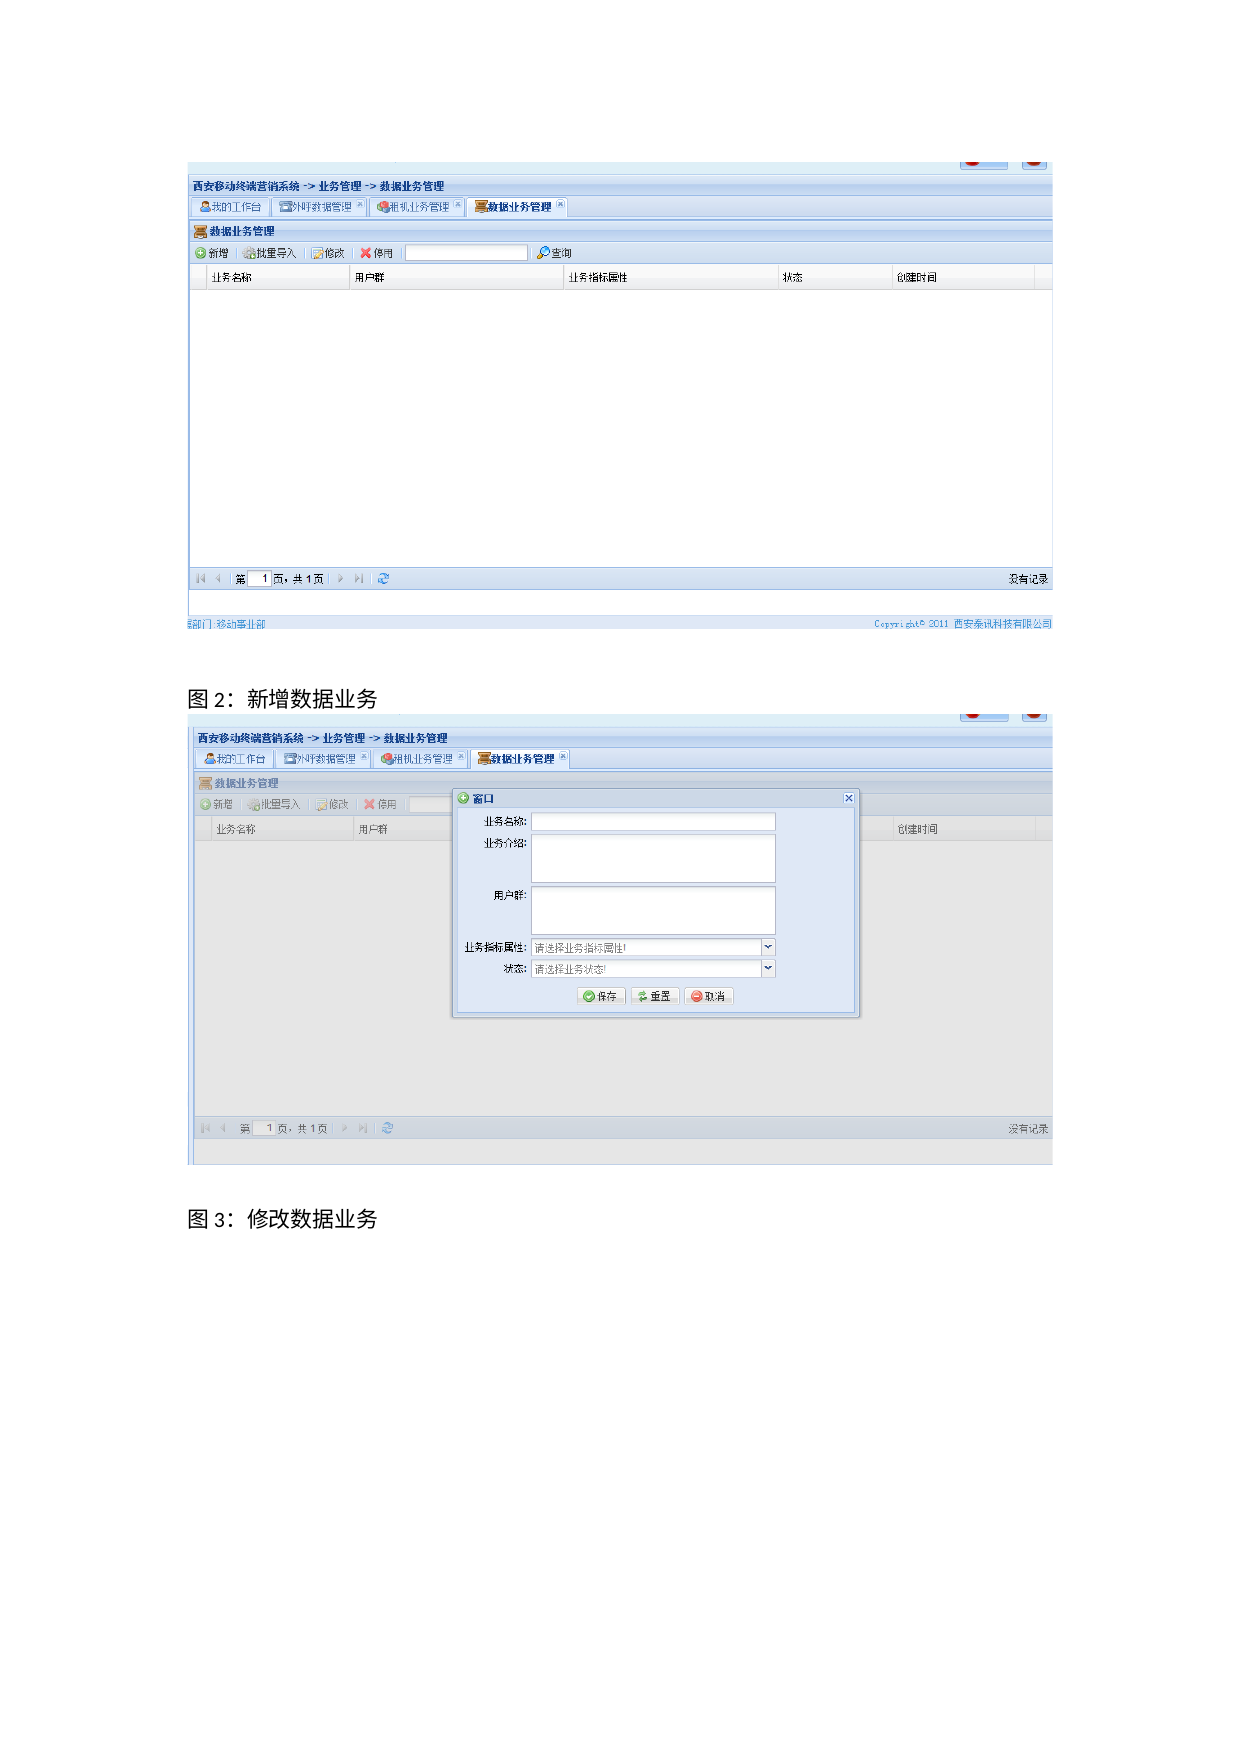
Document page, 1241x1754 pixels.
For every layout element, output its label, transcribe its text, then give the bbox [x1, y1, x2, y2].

text 图2：新增数据业务 [187, 682, 1053, 714]
picture [187, 162, 1053, 629]
text 图3：修改数据业务 [187, 1202, 1053, 1234]
picture [187, 714, 1053, 1165]
